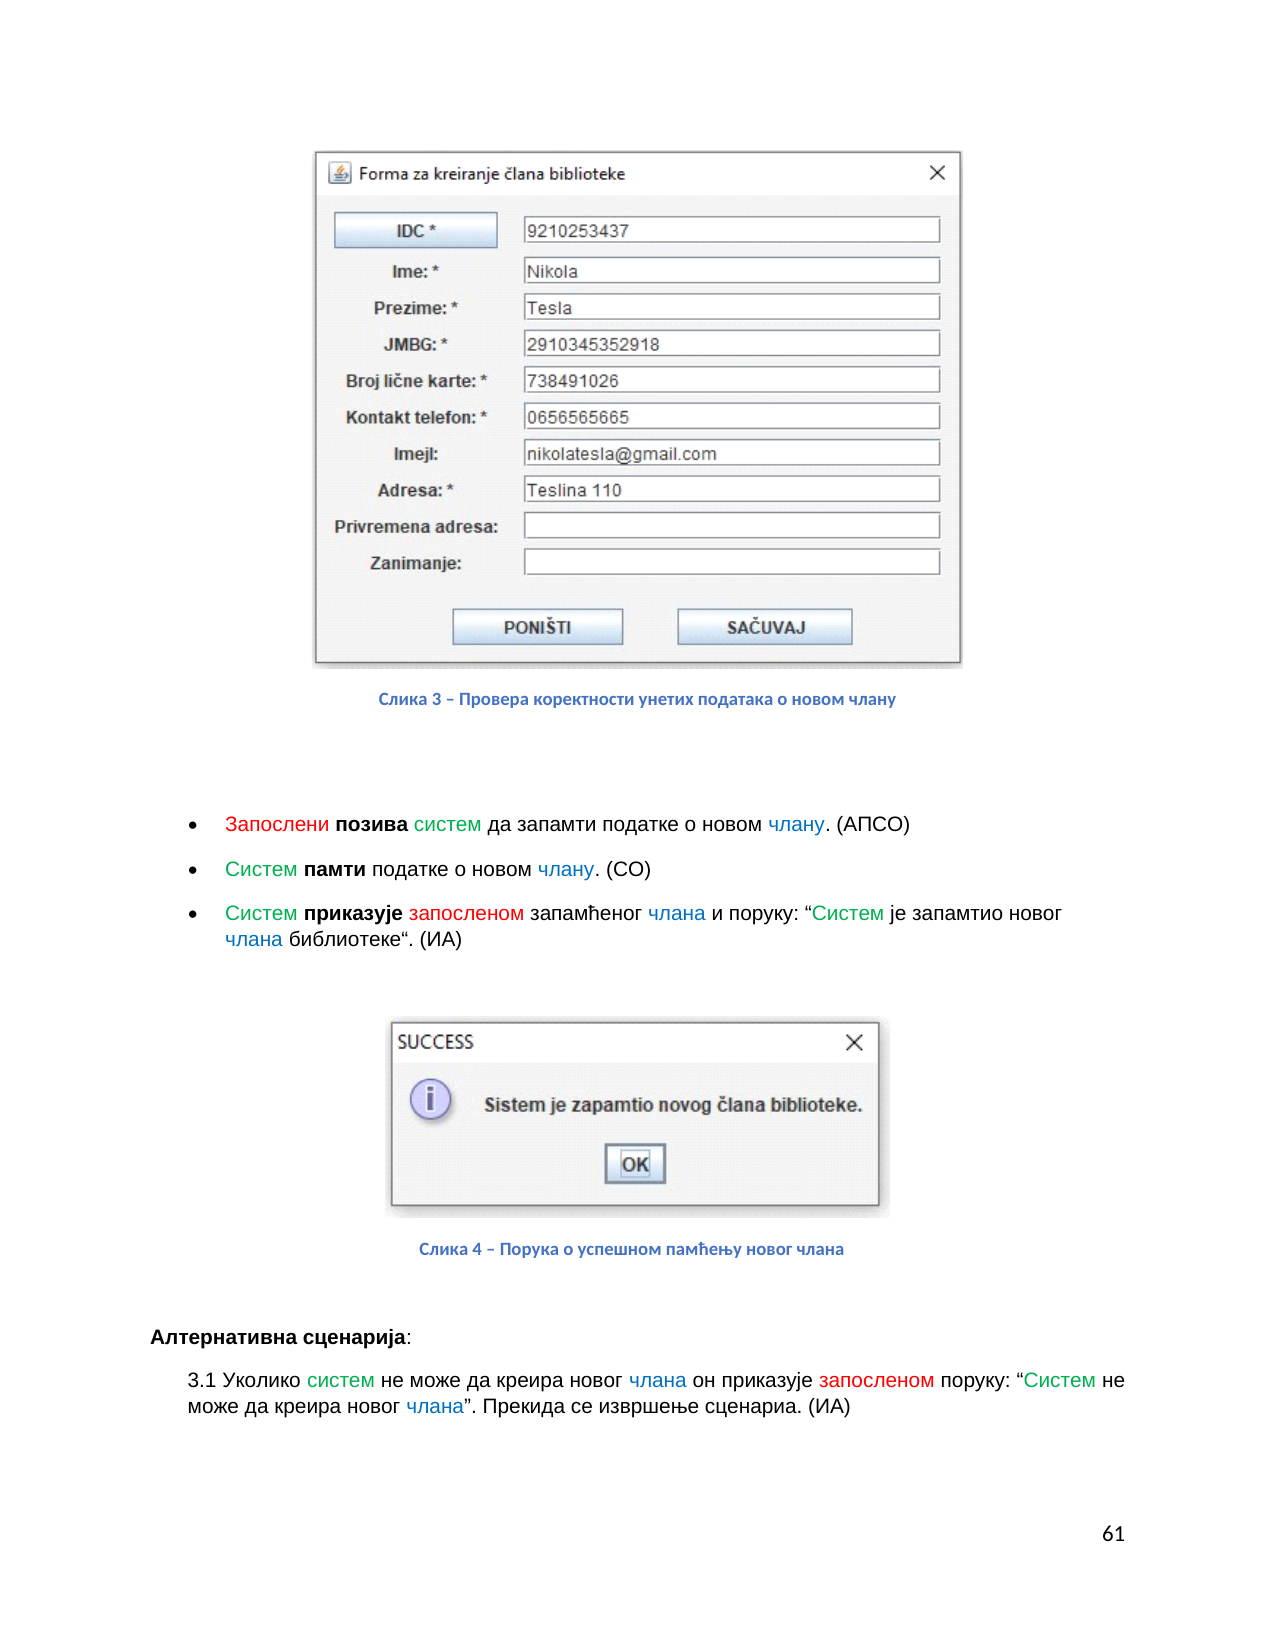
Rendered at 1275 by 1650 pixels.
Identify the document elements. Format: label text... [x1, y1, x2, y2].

text Слика 4 – Порука о успешном памћењу новог члана [225, 1237, 1125, 1260]
text Алтернативна сценарија: [150, 1325, 1125, 1349]
list Систем памти податке о новом члану. (СО) [187, 856, 1125, 881]
picture [385, 1016, 890, 1218]
text 3.1 Уколико систем не може да креира новог члана он приказује запосленом поруку: “Систем не може да креира новог члана”. Прекида се извршење сценариа. (ИА) [187, 1368, 1125, 1417]
text Слика 3 – Провера коректности унетих података о новом члану [150, 688, 1125, 711]
picture [311, 150, 964, 669]
list Систем приказује запосленом запамћеног члана и поруку: “Систем је запамтио новог члана библиотеке“. (ИА) [187, 900, 1125, 951]
list Запослени позива систем да запамти податке о новом члану. (АПСО) [187, 812, 1125, 837]
